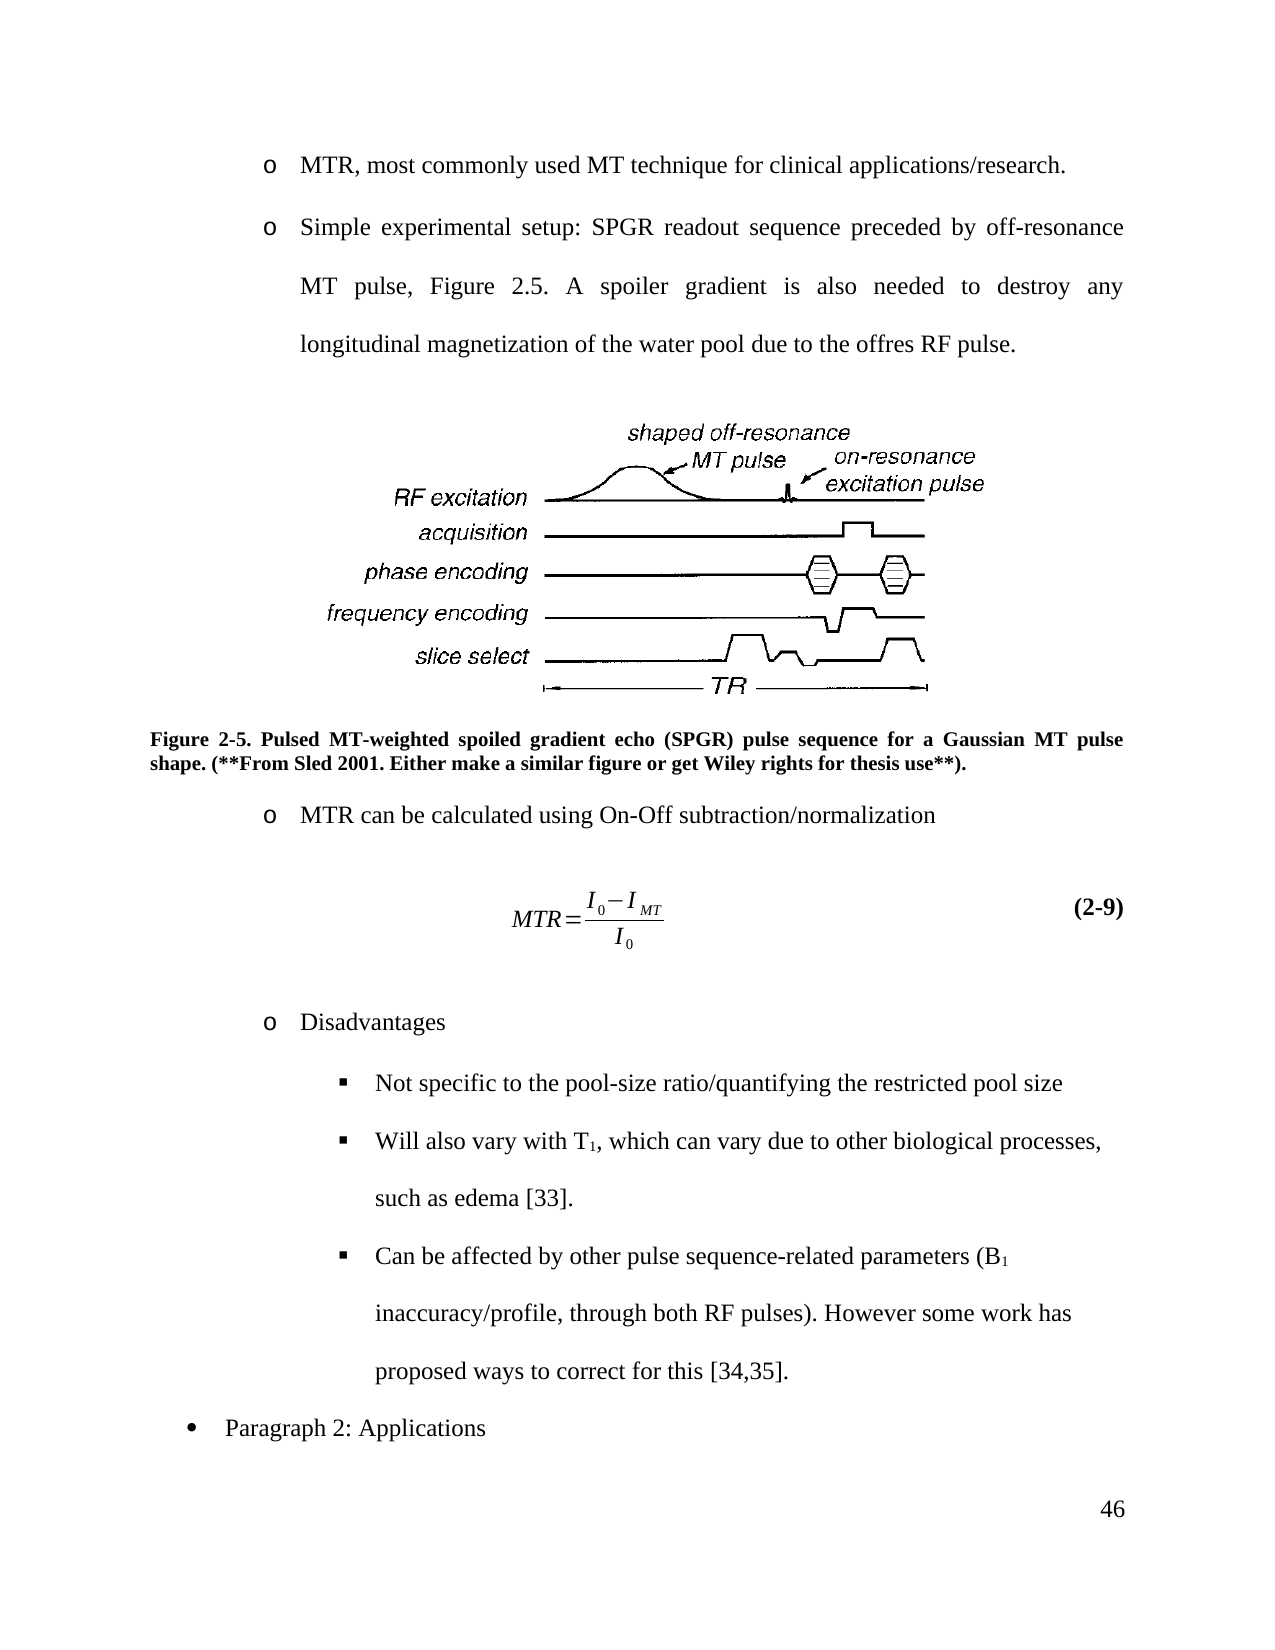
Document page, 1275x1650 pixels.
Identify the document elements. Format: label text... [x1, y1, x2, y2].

list Disadvantages [262, 1007, 1125, 1038]
list Not specific to the pool-size ratio/quantifying the restricted pool size [337, 1068, 1125, 1097]
table_header (2-9) [1025, 887, 1135, 1007]
list Will also vary with T1, which can vary due to other biological processes, such as edema [33]. [337, 1126, 1125, 1212]
list Paragraph 2: Applications [187, 1413, 1125, 1442]
list MTR, most commonly used MT technique for clinical applications/research. [262, 150, 1125, 181]
list MTR can be calculated using On-Off subtraction/normalization [262, 800, 1125, 831]
table_header [150, 887, 1025, 1007]
list Simple experimental setup: SPGR readout sequence preceded by off-resonance MT pulse, Figure 2.5. A spoiler gradient is also needed to destroy any longitudinal magnetization of the water pool due to the offres RF pulse. [262, 212, 1125, 357]
list Can be affected by other pulse sequence-related parameters (B1 inaccuracy/profile, through both RF pulses). However some work has proposed ways to correct for this [34,35]. [337, 1241, 1125, 1385]
picture [323, 411, 989, 702]
